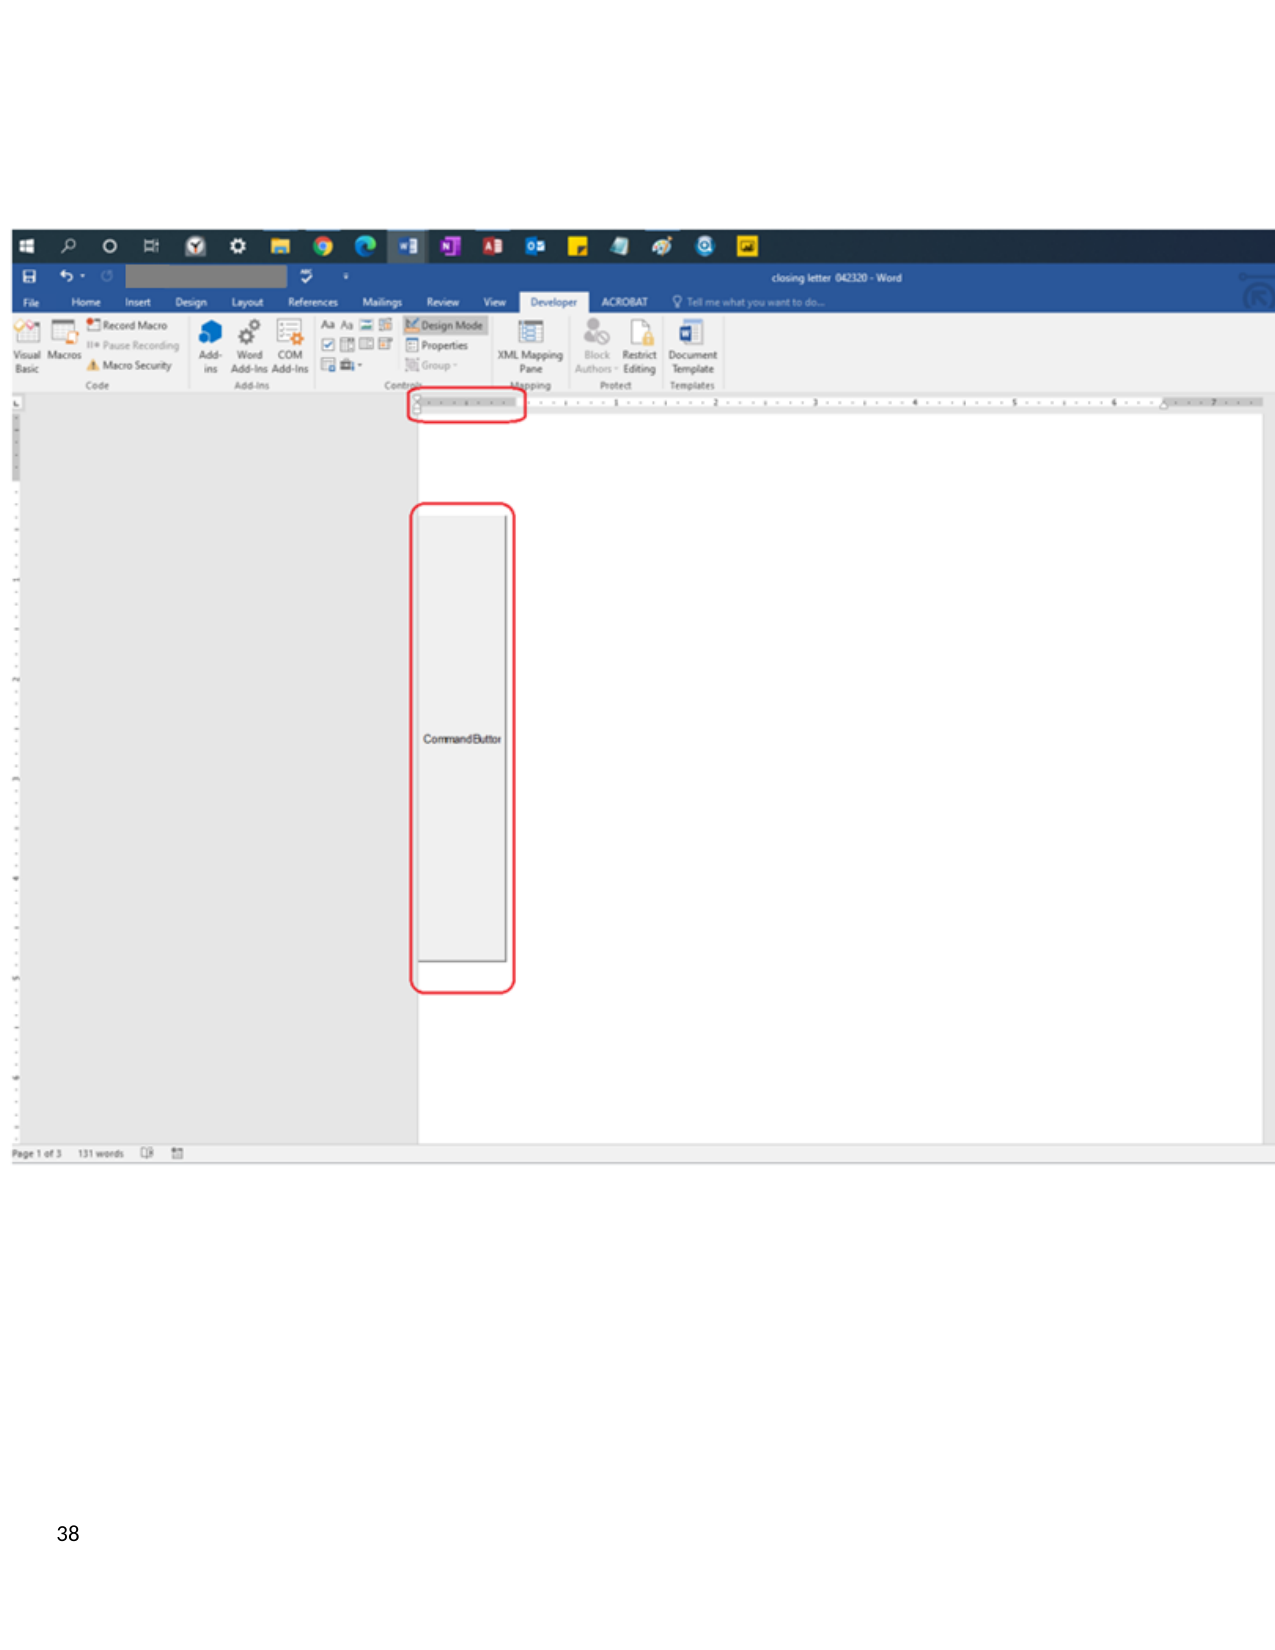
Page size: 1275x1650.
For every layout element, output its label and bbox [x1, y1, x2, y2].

picture [0, 216, 1275, 1178]
